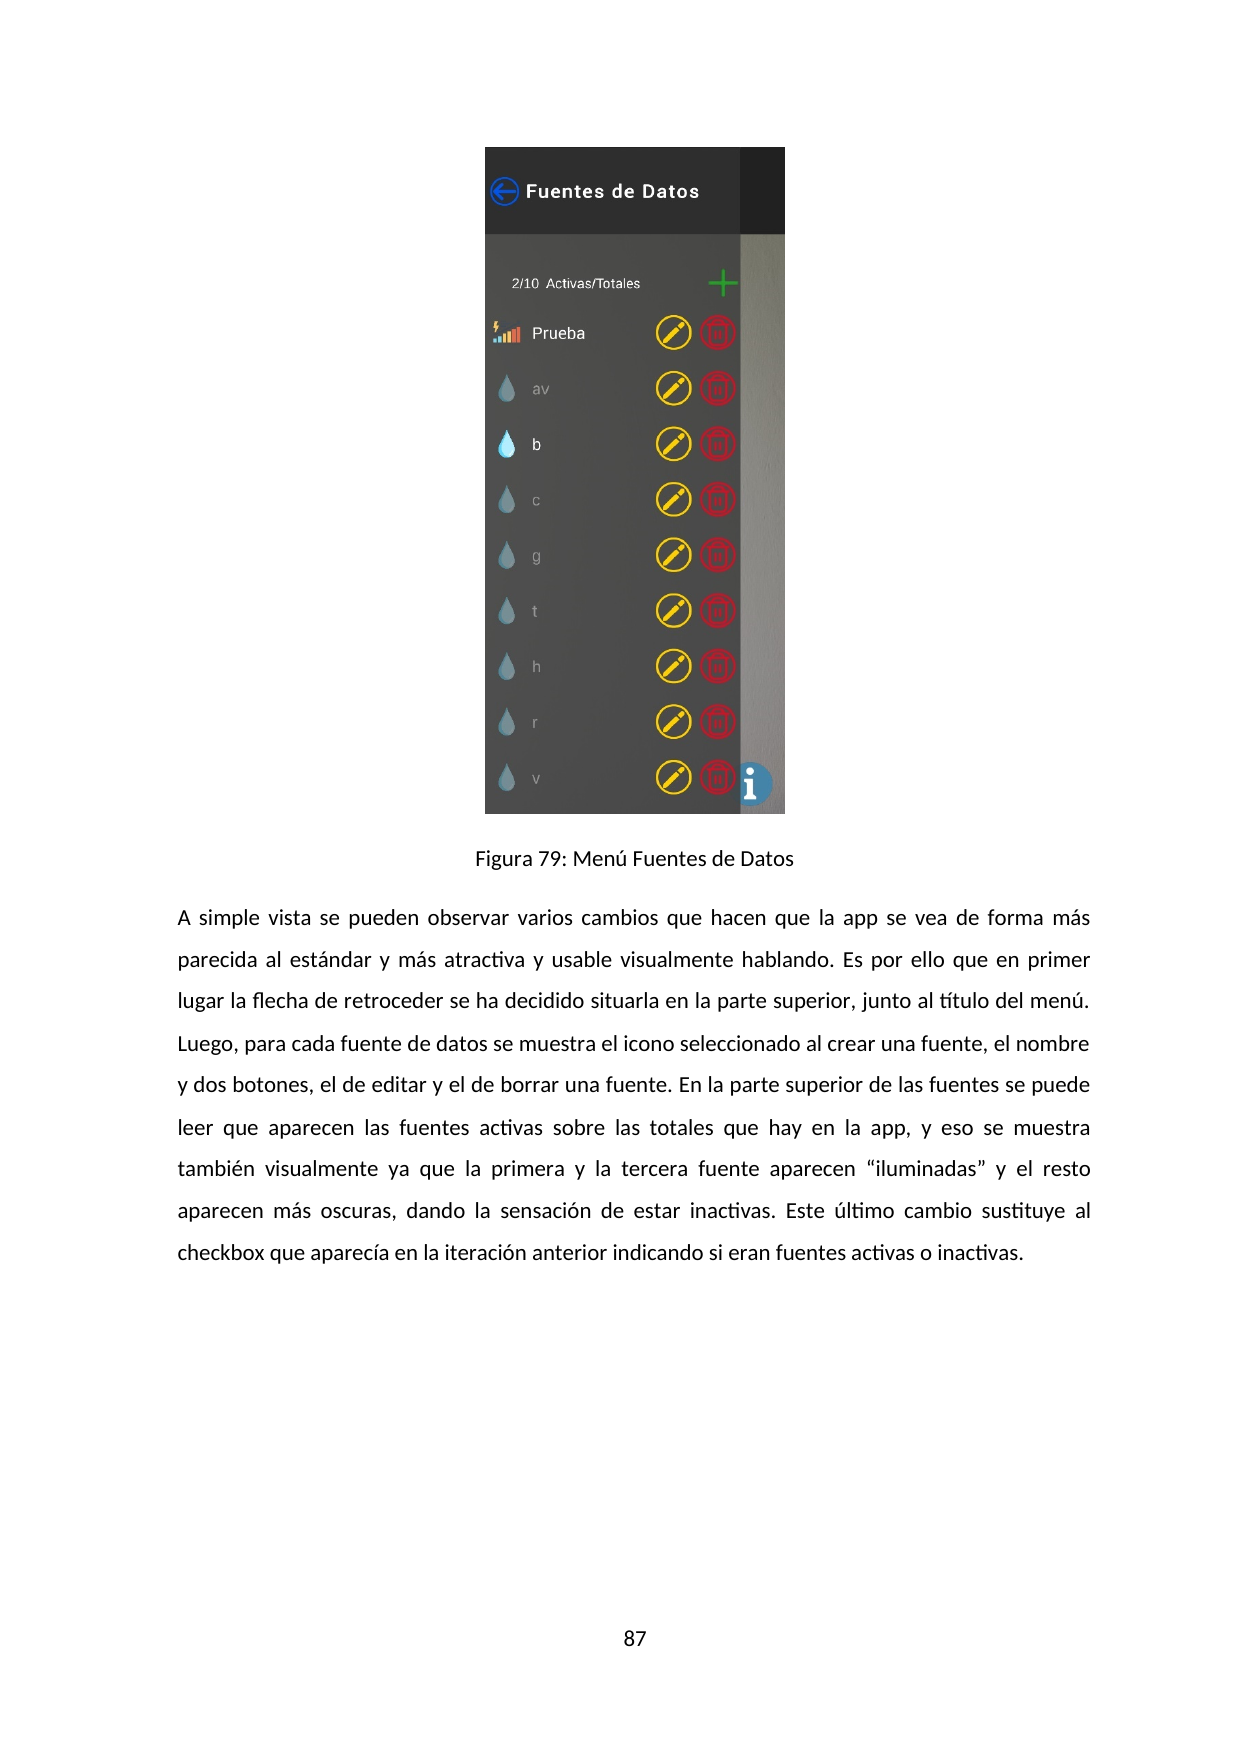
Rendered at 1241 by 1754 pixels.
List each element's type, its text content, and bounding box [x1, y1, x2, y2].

text Figura 79: Menú Fuentes de Datos [177, 844, 1092, 872]
text A simple vista se pueden observar varios cambios que hacen que la app se vea de forma más parecida al estándar y más atractiva y usable visualmente hablando. Es por ello que en primer lugar la flecha de retroceder se ha decidido situarla en la parte superior, junto al título del menú. Luego, para cada fuente de datos se muestra el icono seleccionado al crear una fuente, el nombre y dos botones, el de editar y el de borrar una fuente. En la parte superior de las fuentes se puede leer que aparecen las fuentes activas sobre las totales que hay en la app, y eso se muestra también visualmente ya que la primera y la tercera fuente aparecen “iluminadas” y el resto aparecen más oscuras, dando la sensación de estar inactivas. Este último cambio sustituye al checkbox que aparecía en la iteración anterior indicando si eran fuentes activas o inactivas. [177, 903, 1092, 1267]
picture [485, 147, 785, 814]
